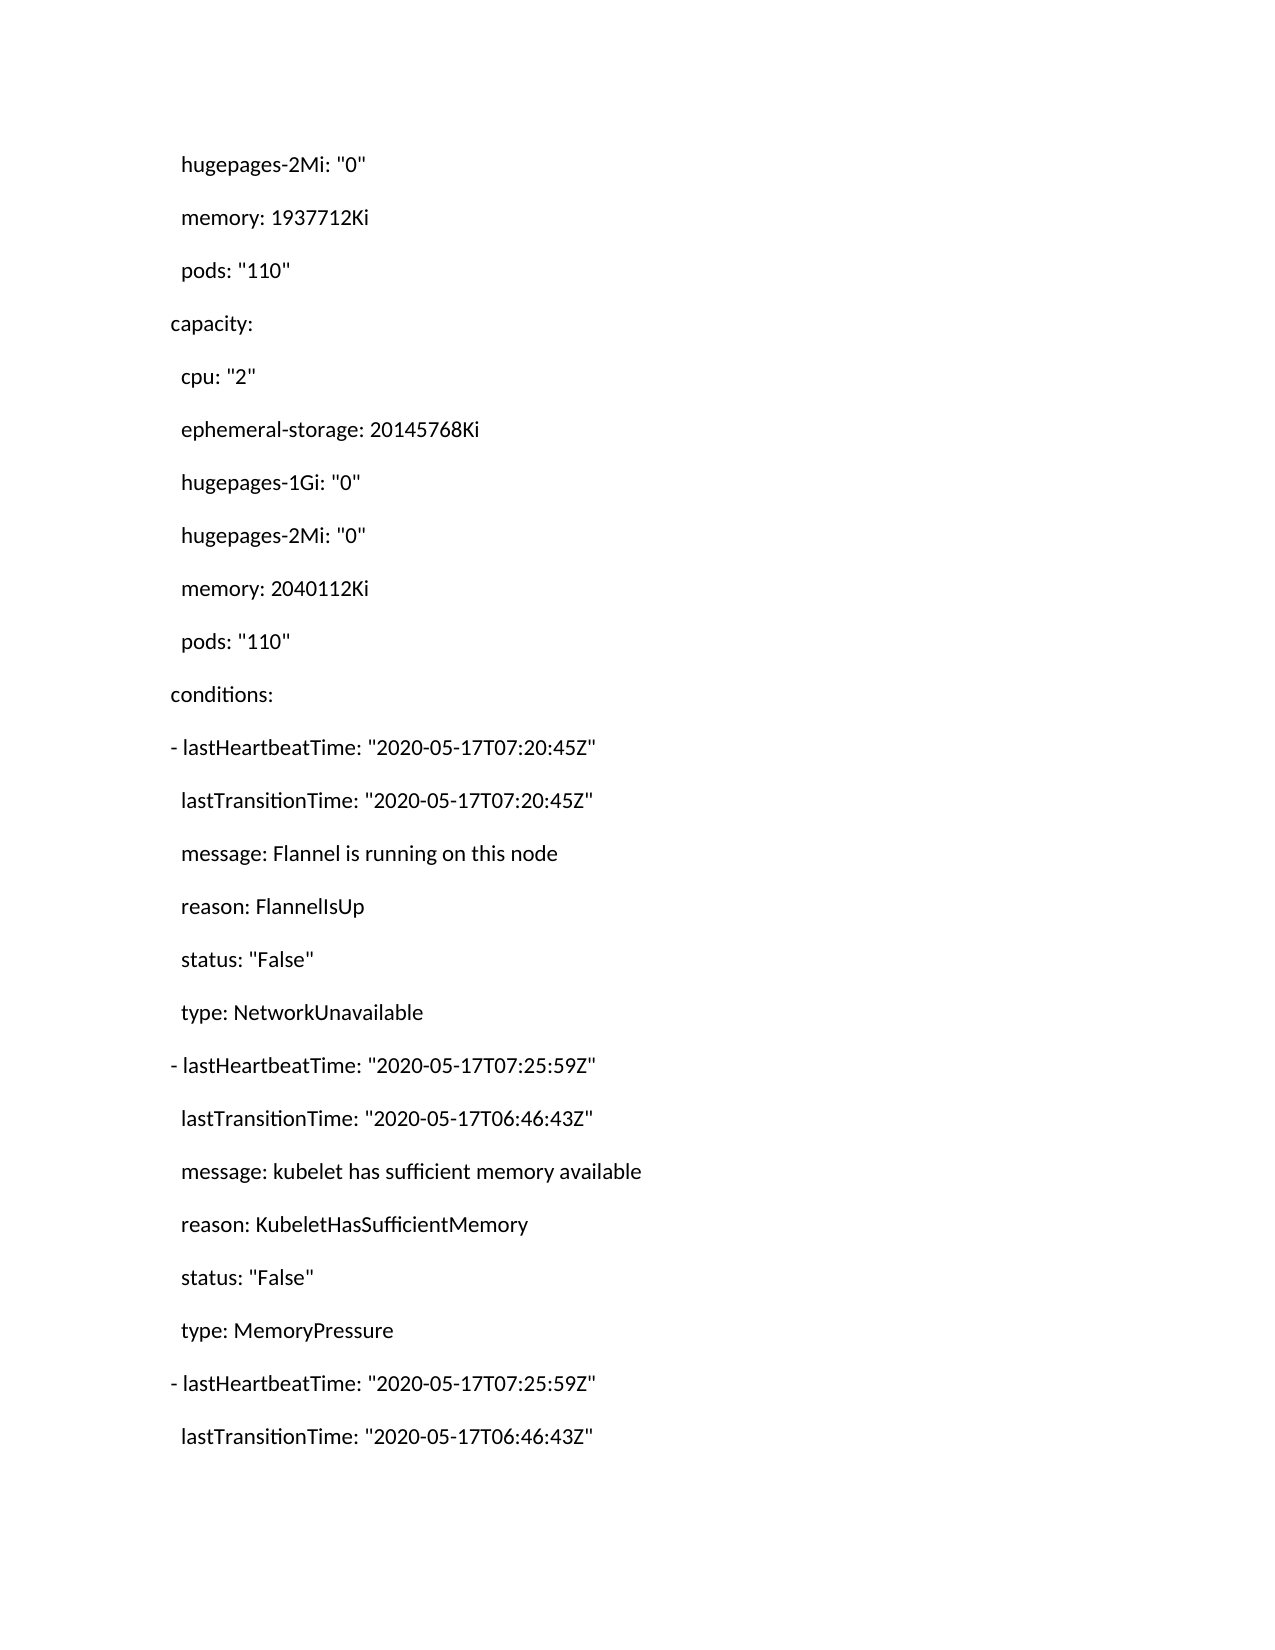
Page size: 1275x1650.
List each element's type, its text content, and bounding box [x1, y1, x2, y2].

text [150, 1369, 1125, 1397]
text type: MemoryPressure [150, 1316, 1125, 1344]
text pods: "110" [150, 627, 1125, 655]
text reason: FlannelIsUp [150, 892, 1125, 920]
text hugepages-2Mi: "0" [150, 521, 1125, 549]
text memory: 1937712Ki [150, 203, 1125, 231]
text lastTransitionTime: "2020-05-17T06:46:43Z" [150, 1104, 1125, 1132]
text message: Flannel is running on this node [150, 839, 1125, 867]
text status: "False" [150, 945, 1125, 973]
text ephemeral-storage: 20145768Ki [150, 415, 1125, 443]
text - lastHeartbeatTime: "2020-05-17T07:20:45Z" [150, 733, 1125, 761]
text capacity: [150, 309, 1125, 337]
text pods: "110" [150, 256, 1125, 284]
text lastTransitionTime: "2020-05-17T07:20:45Z" [150, 786, 1125, 814]
text message: kubelet has sufficient memory available [150, 1157, 1125, 1185]
text conditions: [150, 680, 1125, 708]
text type: NetworkUnavailable [150, 998, 1125, 1026]
text hugepages-1Gi: "0" [150, 468, 1125, 496]
text memory: 2040112Ki [150, 574, 1125, 602]
text cpu: "2" [150, 362, 1125, 390]
text reason: KubeletHasSufficientMemory [150, 1210, 1125, 1238]
text - lastHeartbeatTime: "2020-05-17T07:25:59Z" [150, 1051, 1125, 1079]
text status: "False" [150, 1263, 1125, 1291]
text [150, 1422, 1125, 1451]
text hugepages-2Mi: "0" [150, 150, 1125, 178]
